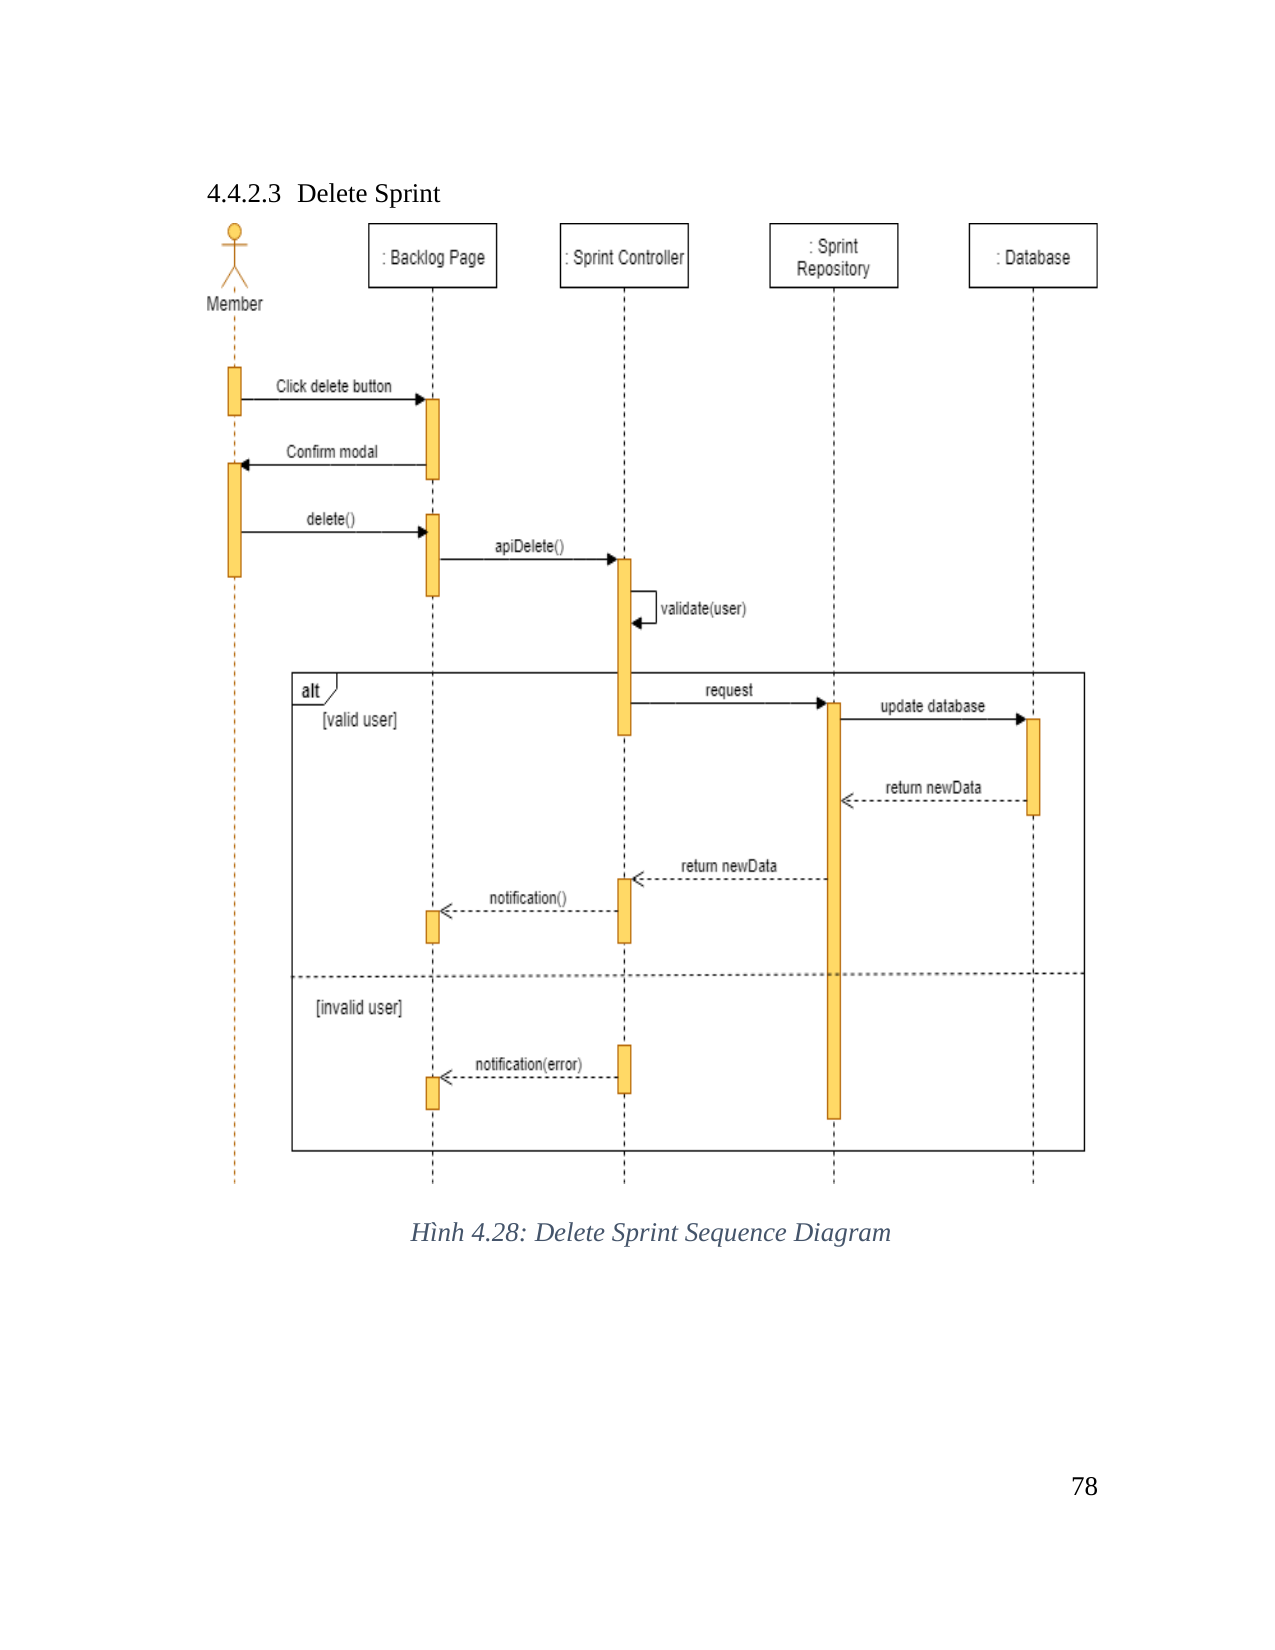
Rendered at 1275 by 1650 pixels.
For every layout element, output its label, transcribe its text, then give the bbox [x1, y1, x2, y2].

subtitle Delete Sprint [207, 177, 1098, 208]
picture [206, 223, 1098, 1184]
